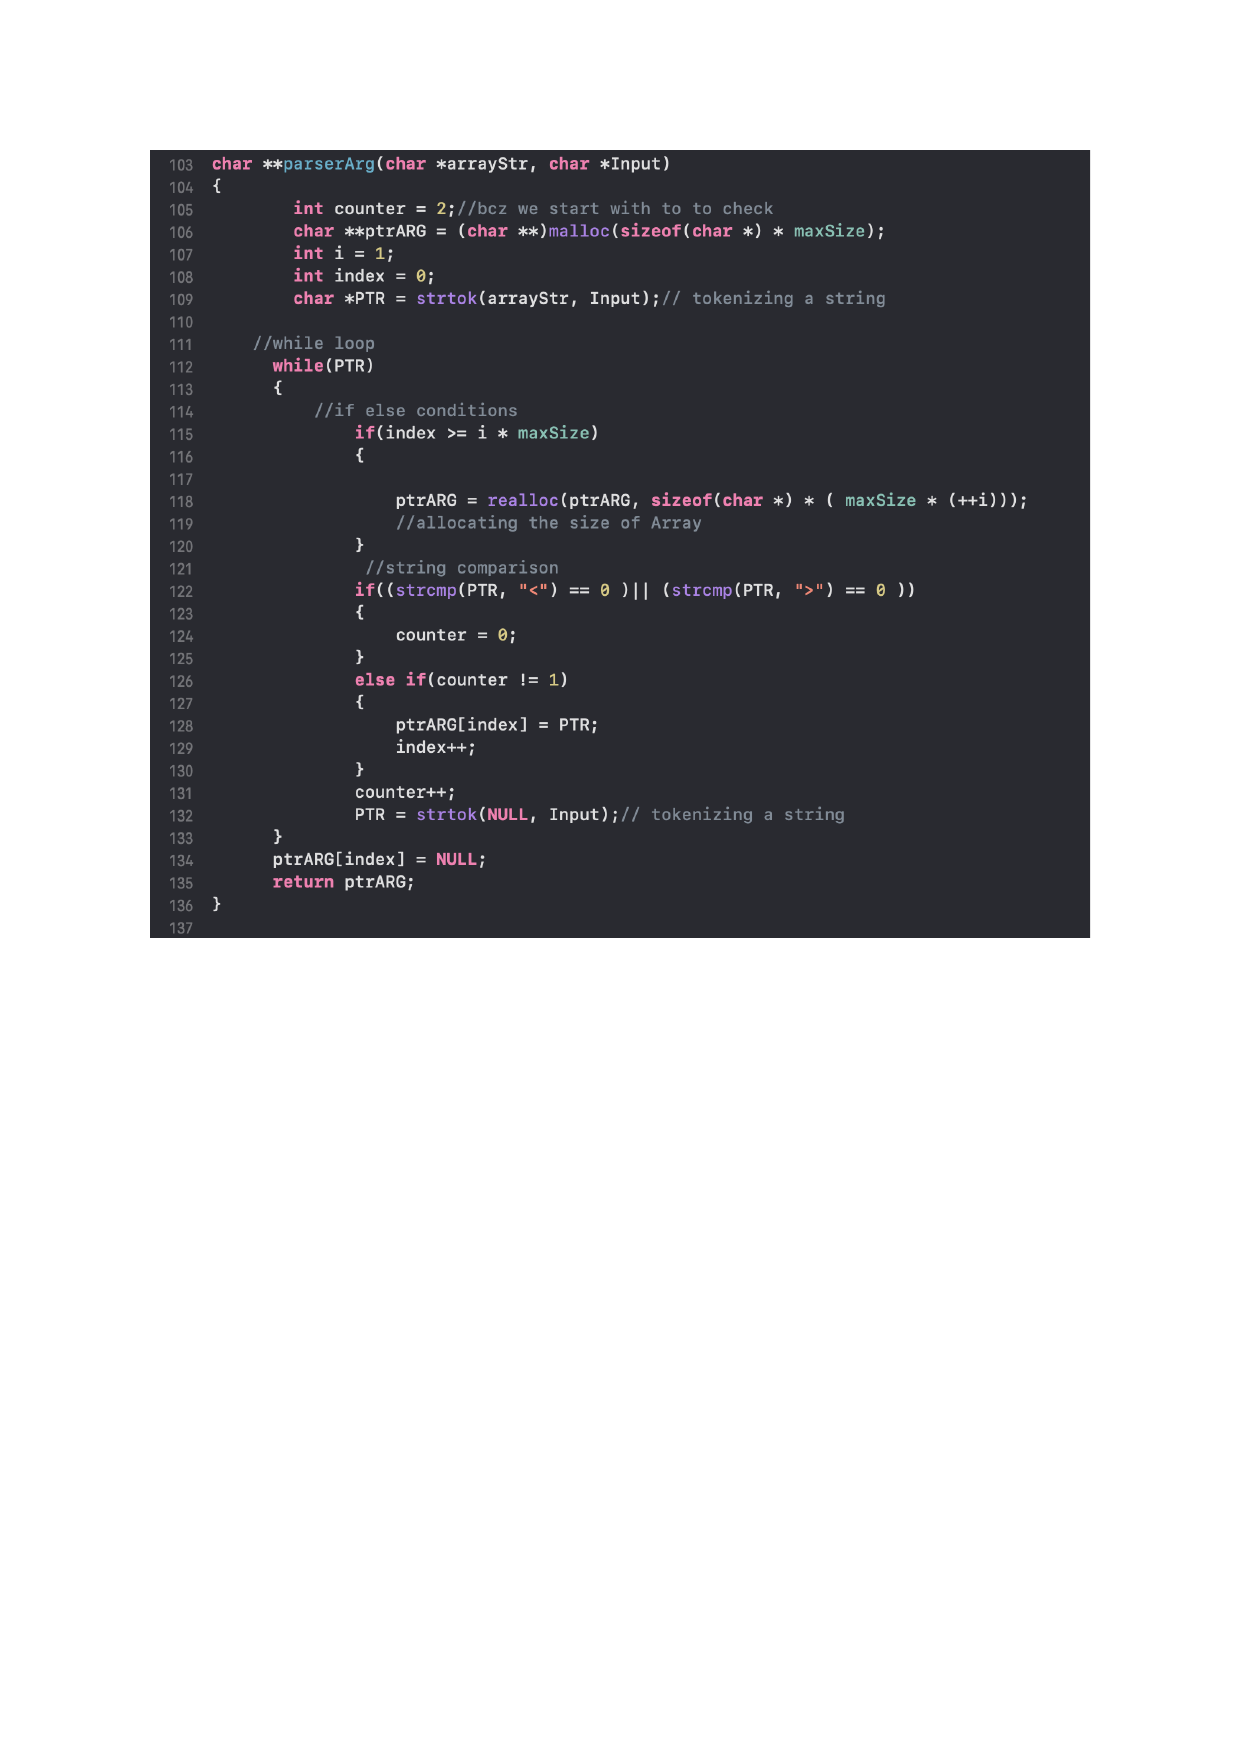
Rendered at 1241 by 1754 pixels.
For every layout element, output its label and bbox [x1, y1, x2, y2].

picture [150, 150, 1091, 938]
